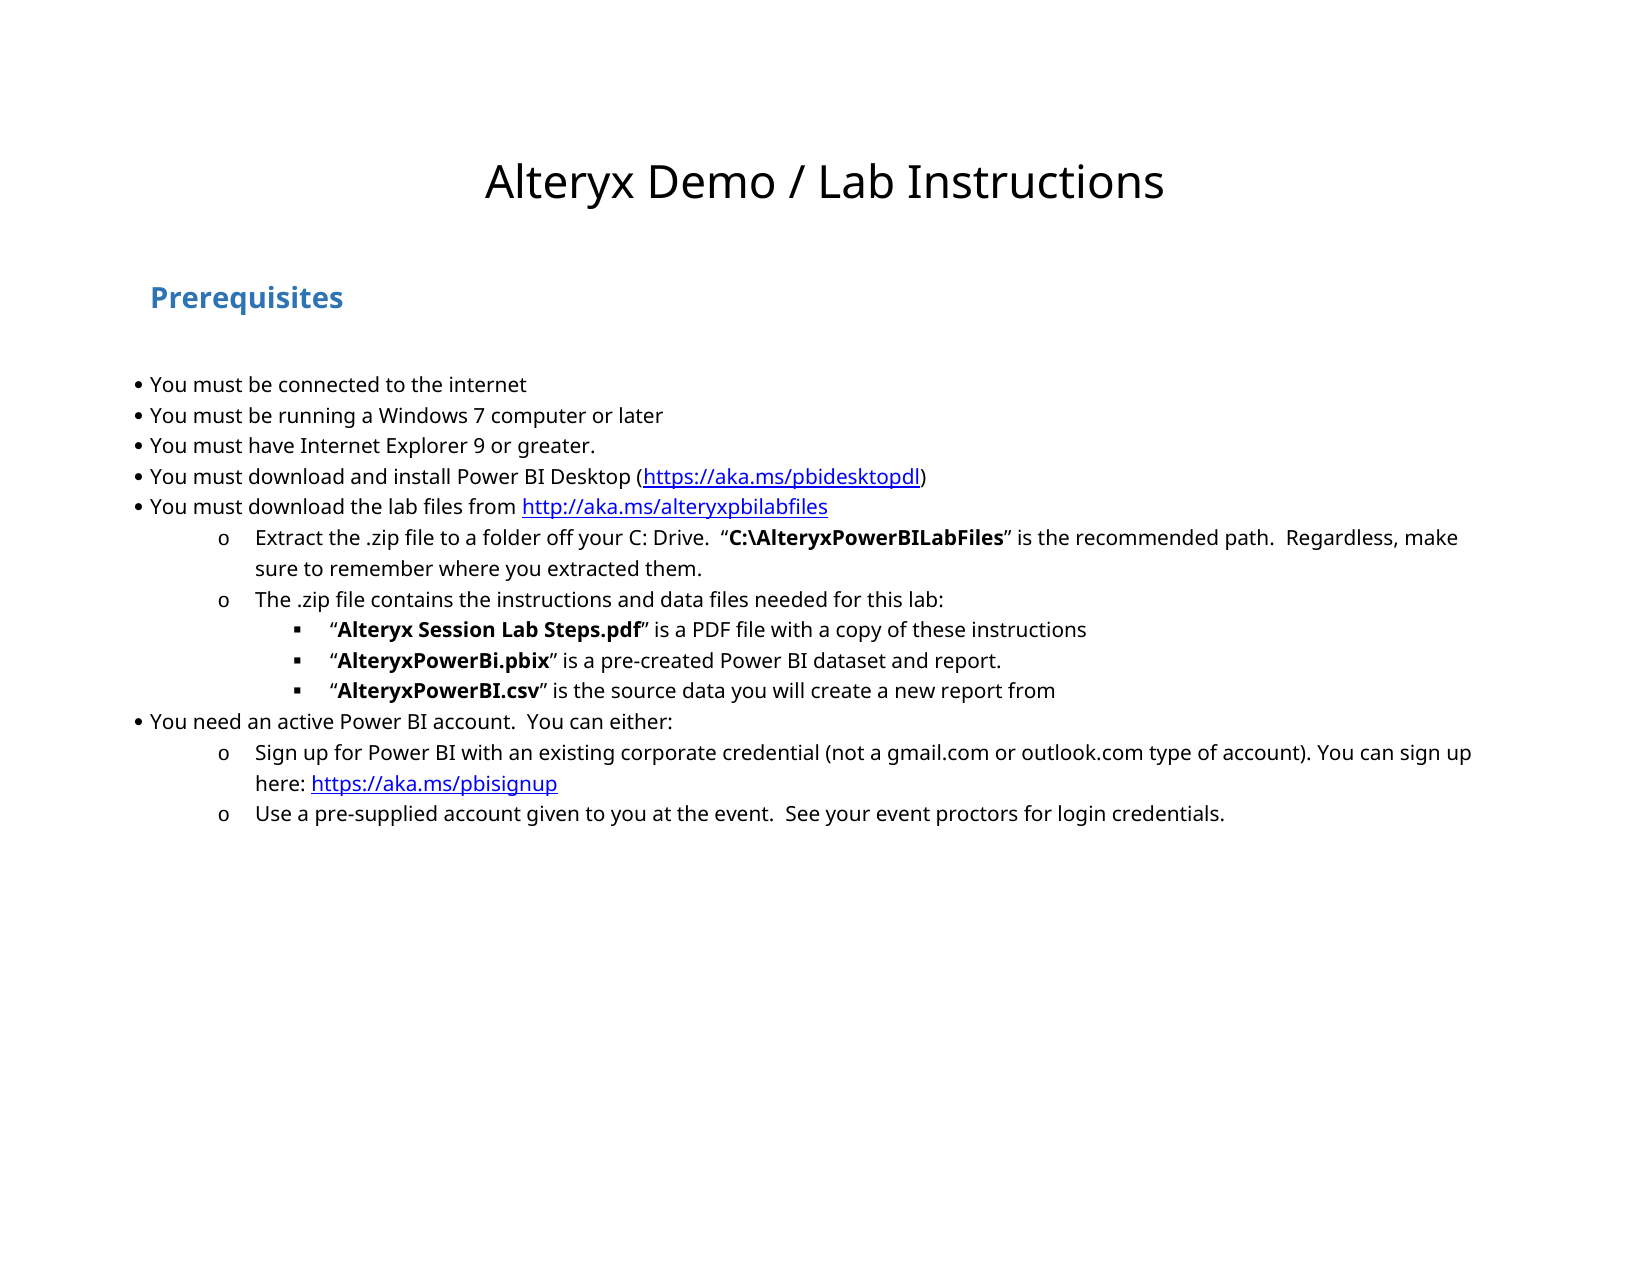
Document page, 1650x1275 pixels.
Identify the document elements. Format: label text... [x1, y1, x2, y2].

text Alteryx Demo / Lab Instructions [150, 150, 1500, 212]
list You must have Internet Explorer 9 or greater. [135, 431, 1500, 460]
list Use a pre-supplied account given to you at the event. See your event proctors for login credentials. [217, 799, 1500, 828]
list You must be running a Windows 7 computer or later [135, 401, 1500, 429]
list “Alteryx Session Lab Steps.pdf” is a PDF file with a copy of these instructions [292, 615, 1500, 644]
list You must download the lab files from http://aka.ms/alteryxpbilabfiles [135, 493, 1500, 521]
list You must download and install Power BI Desktop (https://aka.ms/pbidesktopdl) [135, 462, 1500, 491]
subtitle Prerequisites [150, 277, 1500, 317]
list You must be connected to the internet [135, 370, 1500, 399]
list The .zip file contains the instructions and data files needed for this lab: [217, 585, 1500, 613]
list “AlteryxPowerBI.csv” is the source data you will create a new report from [292, 677, 1500, 705]
list You need an active Power BI account. You can either: [135, 707, 1500, 736]
list “AlteryxPowerBi.pbix” is a pre-created Power BI dataset and report. [292, 646, 1500, 674]
list Extract the .zip file to a folder off your C: Drive. “C:\AlteryxPowerBILabFiles” is the recommended path. Regardless, make sure to remember where you extracted them. [217, 523, 1500, 582]
list Sign up for Power BI with an existing corporate credential (not a gmail.com or outlook.com type of account). You can sign up here: https://aka.ms/pbisignup [217, 738, 1500, 797]
